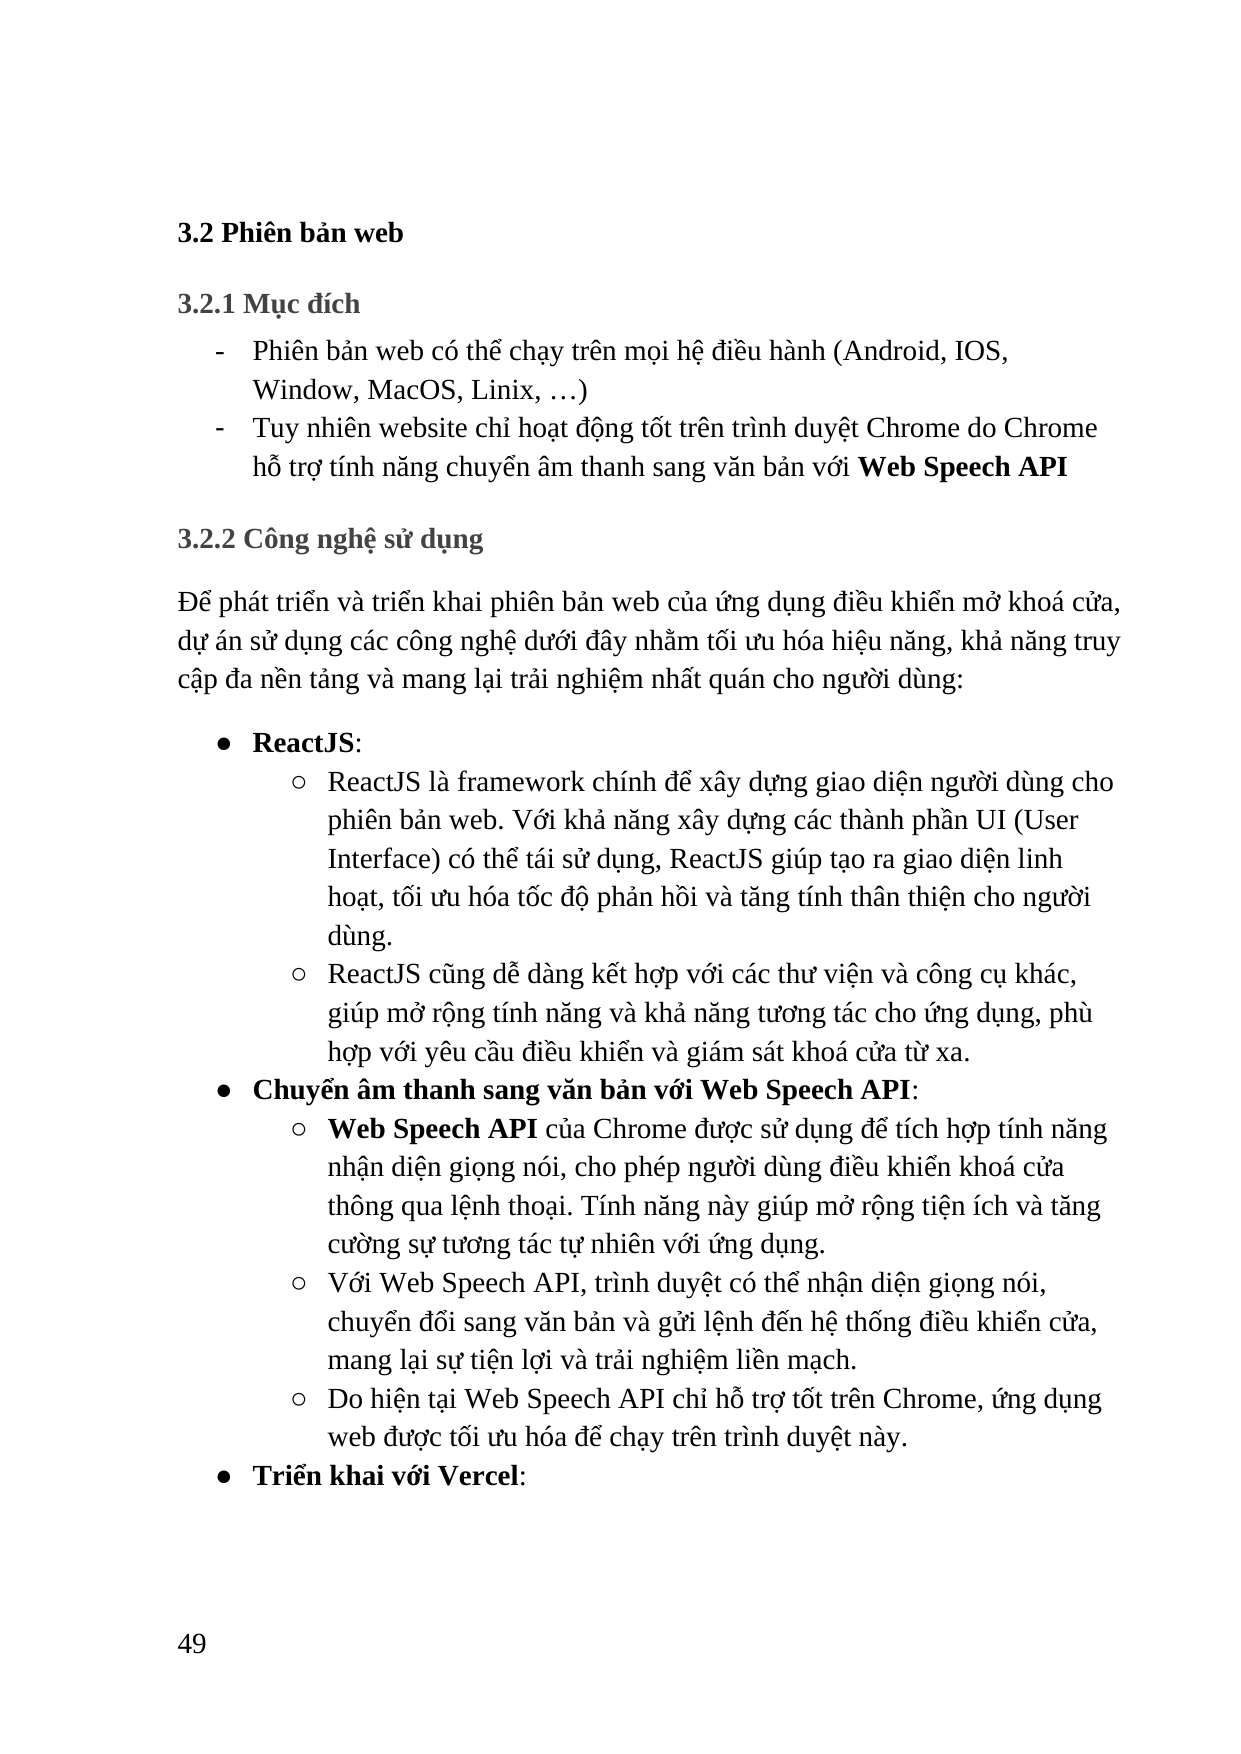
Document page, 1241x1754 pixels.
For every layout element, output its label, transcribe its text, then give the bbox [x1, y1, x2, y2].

list Chuyển âm thanh sang văn bản với Web Speech API: [215, 1072, 1122, 1106]
list ReactJS là framework chính để xây dựng giao diện người dùng cho phiên bản web. Với khả năng xây dựng các thành phần UI (User Interface) có thể tái sử dụng, ReactJS giúp tạo ra giao diện linh hoạt, tối ưu hóa tốc độ phản hồi và tăng tính thân thiện cho người dùng. [290, 764, 1122, 952]
list ReactJS: [215, 725, 1122, 759]
list Web Speech API của Chrome được sử dụng để tích hợp tính năng nhận diện giọng nói, cho phép người dùng điều khiển khoá cửa thông qua lệnh thoại. Tính năng này giúp mở rộng tiện ích và tăng cường sự tương tác tự nhiên với ứng dụng. [290, 1111, 1122, 1260]
subtitle 3.2.1 Mục đích [177, 287, 1122, 320]
subtitle 3.2 Phiên bản web [177, 215, 1122, 248]
list Với Web Speech API, trình duyệt có thể nhận diện giọng nói, chuyển đổi sang văn bản và gửi lệnh đến hệ thống điều khiển cửa, mang lại sự tiện lợi và trải nghiệm liền mạch. [290, 1265, 1122, 1376]
list ReactJS cũng dễ dàng kết hợp với các thư viện và công cụ khác, giúp mở rộng tính năng và khả năng tương tác cho ứng dụng, phù hợp với yêu cầu điều khiển và giám sát khoá cửa từ xa. [290, 957, 1122, 1067]
list Phiên bản web có thể chạy trên mọi hệ điều hành (Android, IOS, Window, MacOS, Linix, …) [215, 333, 1122, 406]
list Tuy nhiên website chỉ hoạt động tốt trên trình duyệt Chrome do Chrome hỗ trợ tính năng chuyển âm thanh sang văn bản với Web Speech API [215, 411, 1122, 483]
list Do hiện tại Web Speech API chỉ hỗ trợ tốt trên Chrome, ứng dụng web được tối ưu hóa để chạy trên trình duyệt này. [290, 1381, 1122, 1453]
subtitle 3.2.2 Công nghệ sử dụng [177, 521, 1122, 554]
text Để phát triển và triển khai phiên bản web của ứng dụng điều khiển mở khoá cửa, dự án sử dụng các công nghệ dưới đây nhằm tối ưu hóa hiệu năng, khả năng truy cập đa nền tảng và mang lại trải nghiệm nhất quán cho người dùng: [177, 584, 1122, 695]
list Triển khai với Vercel: [215, 1458, 1122, 1491]
